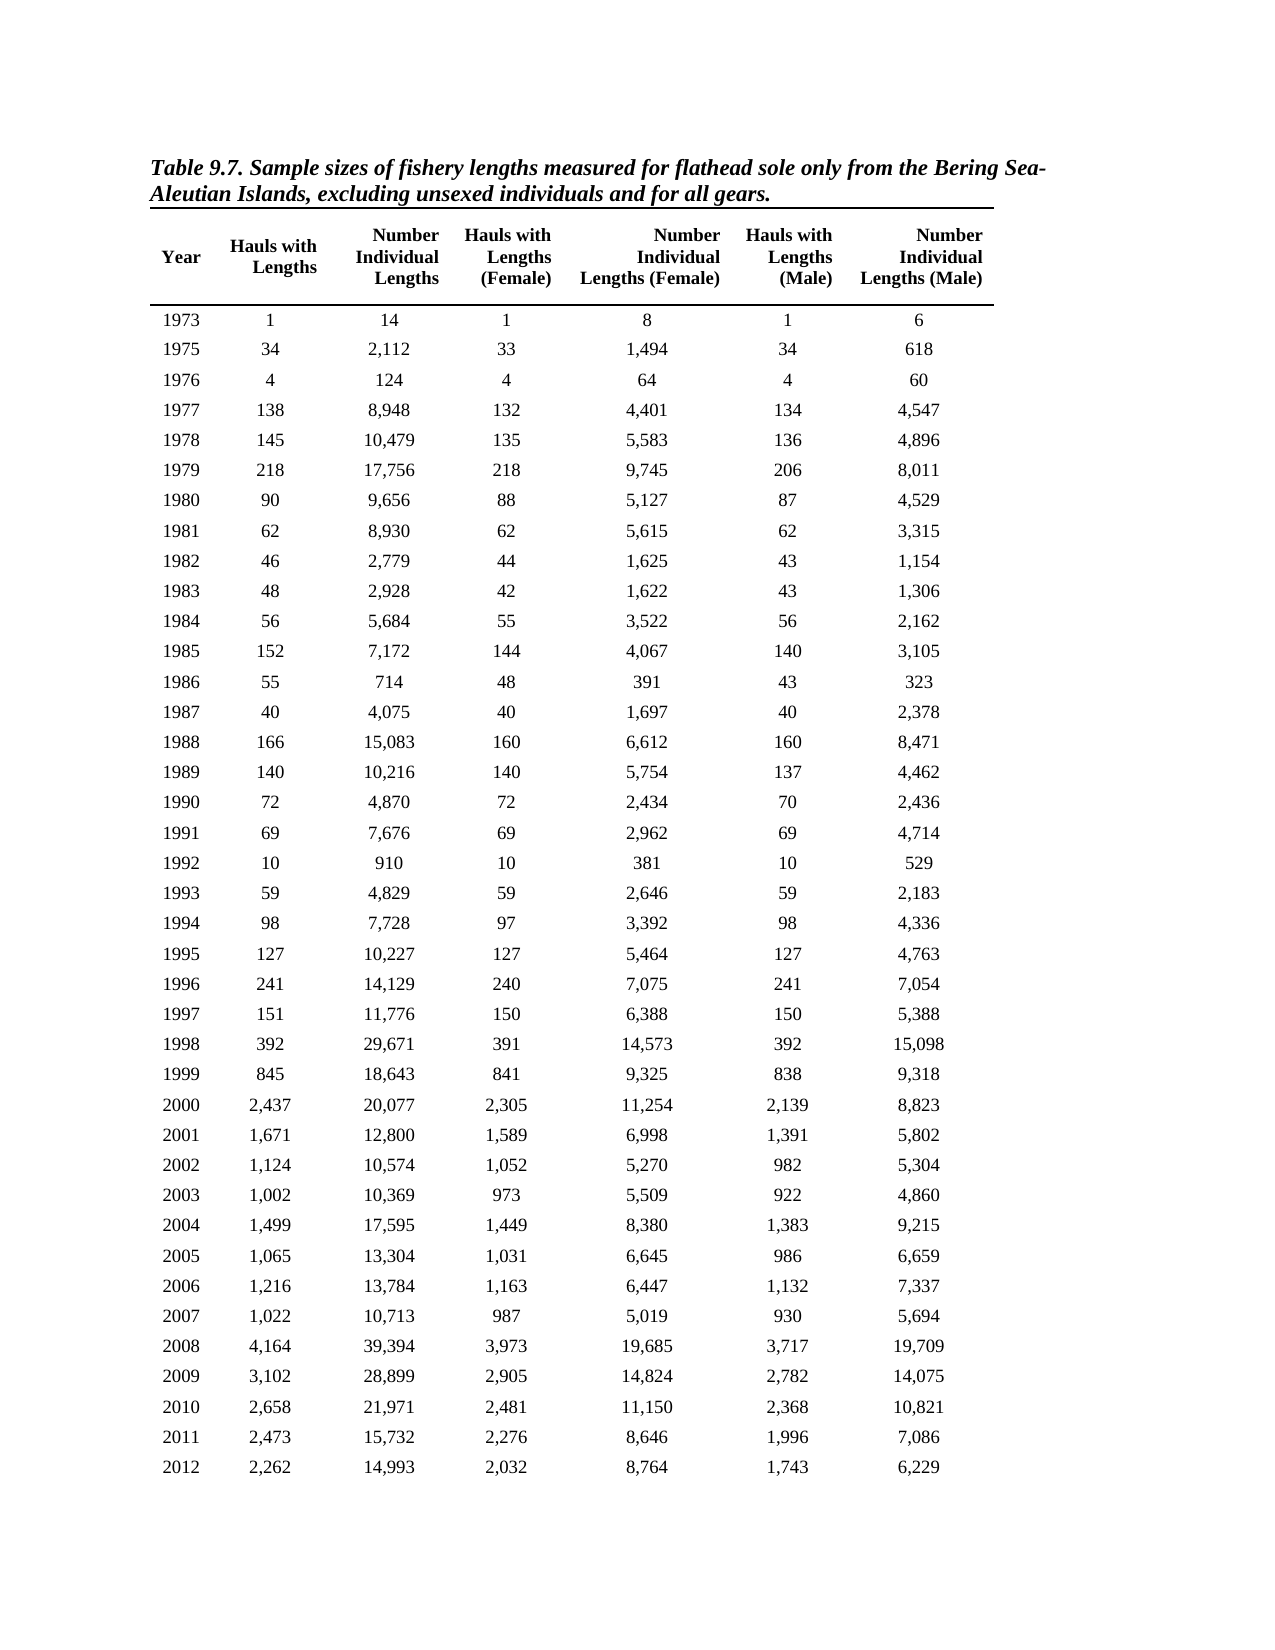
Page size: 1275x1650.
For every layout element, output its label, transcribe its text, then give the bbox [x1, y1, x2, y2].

table_cell 132 [450, 394, 562, 424]
table_cell 1987 [150, 696, 212, 727]
table_cell 4 [450, 364, 562, 394]
table_cell 34 [212, 334, 328, 364]
table_cell 1986 [150, 666, 212, 696]
table_cell 134 [731, 394, 844, 424]
table_cell 9,745 [563, 455, 731, 485]
table_cell 152 [212, 636, 328, 666]
table_cell 1 [731, 306, 844, 334]
table_cell 17,756 [328, 455, 450, 485]
text Table 9.7. Sample sizes of fishery lengths measured for flathead sole only from the Bering Sea-Aleutian Islands, excluding unsexed individuals and for all gears. [150, 154, 1125, 207]
table_cell 4,401 [563, 394, 731, 424]
table_cell 1979 [150, 455, 212, 485]
table_cell 55 [212, 666, 328, 696]
table_cell 44 [450, 545, 562, 576]
table_cell 5,684 [328, 606, 450, 636]
table_cell 4 [731, 364, 844, 394]
table_cell 40 [450, 696, 562, 727]
table_header Number Individual Lengths (Male) [844, 209, 994, 304]
table_cell 5,615 [563, 515, 731, 545]
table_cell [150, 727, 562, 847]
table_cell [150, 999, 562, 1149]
table_cell 218 [212, 455, 328, 485]
table_cell 8,948 [328, 394, 450, 424]
table_cell 5,583 [563, 425, 731, 455]
table_cell 1984 [150, 606, 212, 636]
table_cell 34 [731, 334, 844, 364]
table_header Hauls with Lengths (Female) [450, 209, 562, 304]
table_cell 55 [450, 606, 562, 636]
table_cell 1,697 [563, 696, 731, 727]
table_cell 206 [731, 455, 844, 485]
table_cell 10,479 [328, 425, 450, 455]
table_cell 8,930 [328, 515, 450, 545]
table_cell 48 [450, 666, 562, 696]
table_header Hauls with Lengths (Male) [731, 209, 844, 304]
table_cell 56 [212, 606, 328, 636]
table_cell 2,928 [328, 576, 450, 606]
table_header Number Individual Lengths [328, 209, 450, 304]
table_cell 4,529 [844, 485, 994, 515]
table_cell 9,656 [328, 485, 450, 515]
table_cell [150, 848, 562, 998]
table_cell 62 [450, 515, 562, 545]
table_cell 2,378 [844, 696, 994, 727]
table_cell 8 [563, 306, 731, 334]
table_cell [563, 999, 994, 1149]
table_cell 6 [844, 306, 994, 334]
table_cell 136 [731, 425, 844, 455]
table_cell 1,494 [563, 334, 731, 364]
table_cell 1,622 [563, 576, 731, 606]
table_cell 144 [450, 636, 562, 666]
table_cell 56 [731, 606, 844, 636]
table_cell 2,112 [328, 334, 450, 364]
table_cell 2,162 [844, 606, 994, 636]
table_cell 4,067 [563, 636, 731, 666]
table_cell 1985 [150, 636, 212, 666]
table_cell 4,547 [844, 394, 994, 424]
table_cell 4 [212, 364, 328, 394]
table_cell 3,105 [844, 636, 994, 666]
table_cell 90 [212, 485, 328, 515]
table_cell 714 [328, 666, 450, 696]
table_cell 5,127 [563, 485, 731, 515]
table_cell 1,625 [563, 545, 731, 576]
table_cell 62 [212, 515, 328, 545]
table_cell 1981 [150, 515, 212, 545]
table_cell 1 [450, 306, 562, 334]
table_cell 135 [450, 425, 562, 455]
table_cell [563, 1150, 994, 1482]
table_cell 145 [212, 425, 328, 455]
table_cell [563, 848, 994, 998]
table_cell 618 [844, 334, 994, 364]
table_cell 8,011 [844, 455, 994, 485]
table_cell 1977 [150, 394, 212, 424]
table_cell 323 [844, 666, 994, 696]
table_cell 1973 [150, 306, 212, 334]
table_cell 33 [450, 334, 562, 364]
table_cell 4,896 [844, 425, 994, 455]
table_cell 1976 [150, 364, 212, 394]
table_cell 391 [563, 666, 731, 696]
table_cell 1,306 [844, 576, 994, 606]
table_cell 43 [731, 545, 844, 576]
table_cell 1982 [150, 545, 212, 576]
table_cell 40 [212, 696, 328, 727]
table_header Hauls with Lengths [212, 209, 328, 304]
table_cell 60 [844, 364, 994, 394]
table_cell 46 [212, 545, 328, 576]
table_cell 140 [731, 636, 844, 666]
table_cell 42 [450, 576, 562, 606]
table_cell 1 [212, 306, 328, 334]
table_cell 14 [328, 306, 450, 334]
table_cell 3,522 [563, 606, 731, 636]
table_cell 88 [450, 485, 562, 515]
table_cell 1980 [150, 485, 212, 515]
table_header Number Individual Lengths (Female) [563, 209, 731, 304]
table_cell 1988 [150, 727, 212, 757]
table_cell 43 [731, 576, 844, 606]
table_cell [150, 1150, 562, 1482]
table_cell 87 [731, 485, 844, 515]
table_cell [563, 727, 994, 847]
table_cell 218 [450, 455, 562, 485]
table_header Year [150, 209, 212, 304]
table_cell 4,075 [328, 696, 450, 727]
table_cell 1978 [150, 425, 212, 455]
table_cell 62 [731, 515, 844, 545]
table_cell 2,779 [328, 545, 450, 576]
table_cell 40 [731, 696, 844, 727]
table_cell 3,315 [844, 515, 994, 545]
table_cell 124 [328, 364, 450, 394]
table_cell 48 [212, 576, 328, 606]
table_cell 7,172 [328, 636, 450, 666]
table_cell 1,154 [844, 545, 994, 576]
table_cell 64 [563, 364, 731, 394]
table_cell 1975 [150, 334, 212, 364]
table_cell 1983 [150, 576, 212, 606]
table_cell 43 [731, 666, 844, 696]
table_cell 138 [212, 394, 328, 424]
